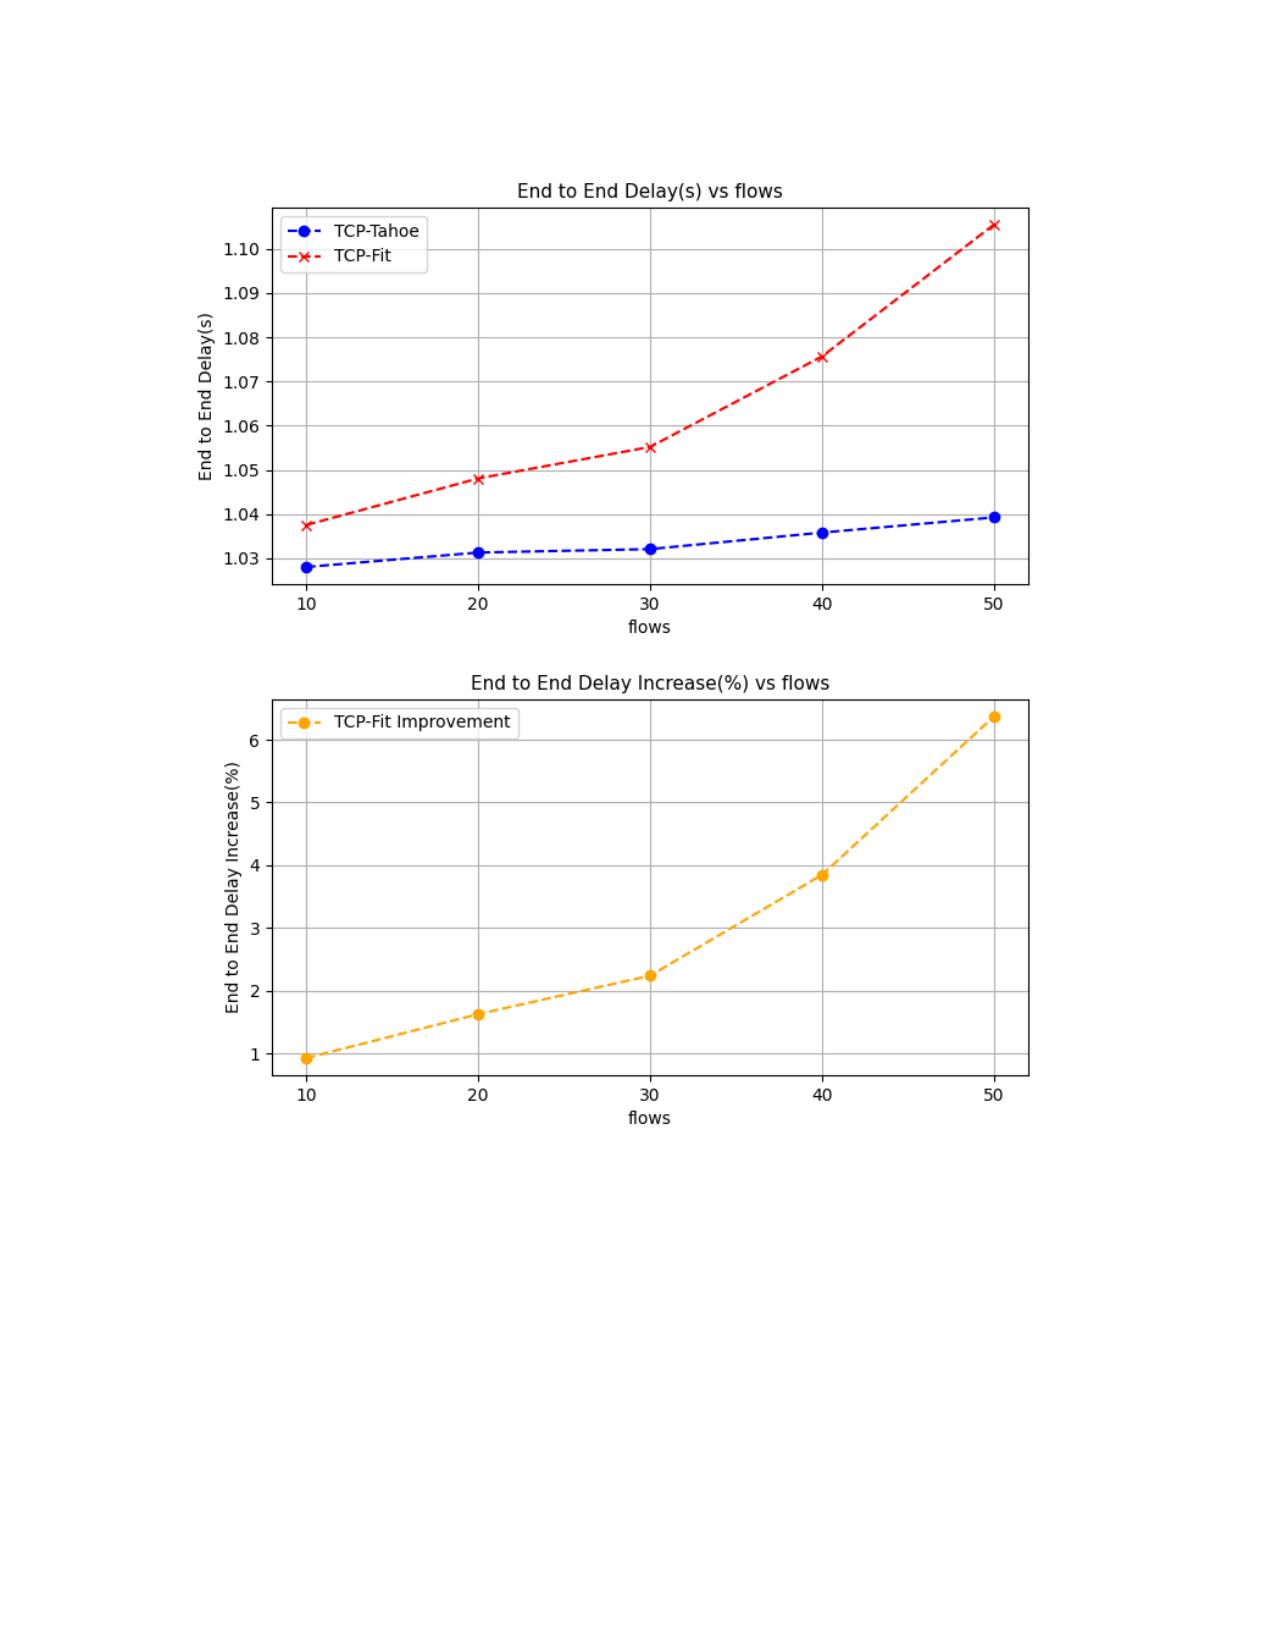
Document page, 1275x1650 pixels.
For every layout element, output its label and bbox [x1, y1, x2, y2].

picture [150, 641, 1125, 1129]
picture [150, 150, 1125, 638]
